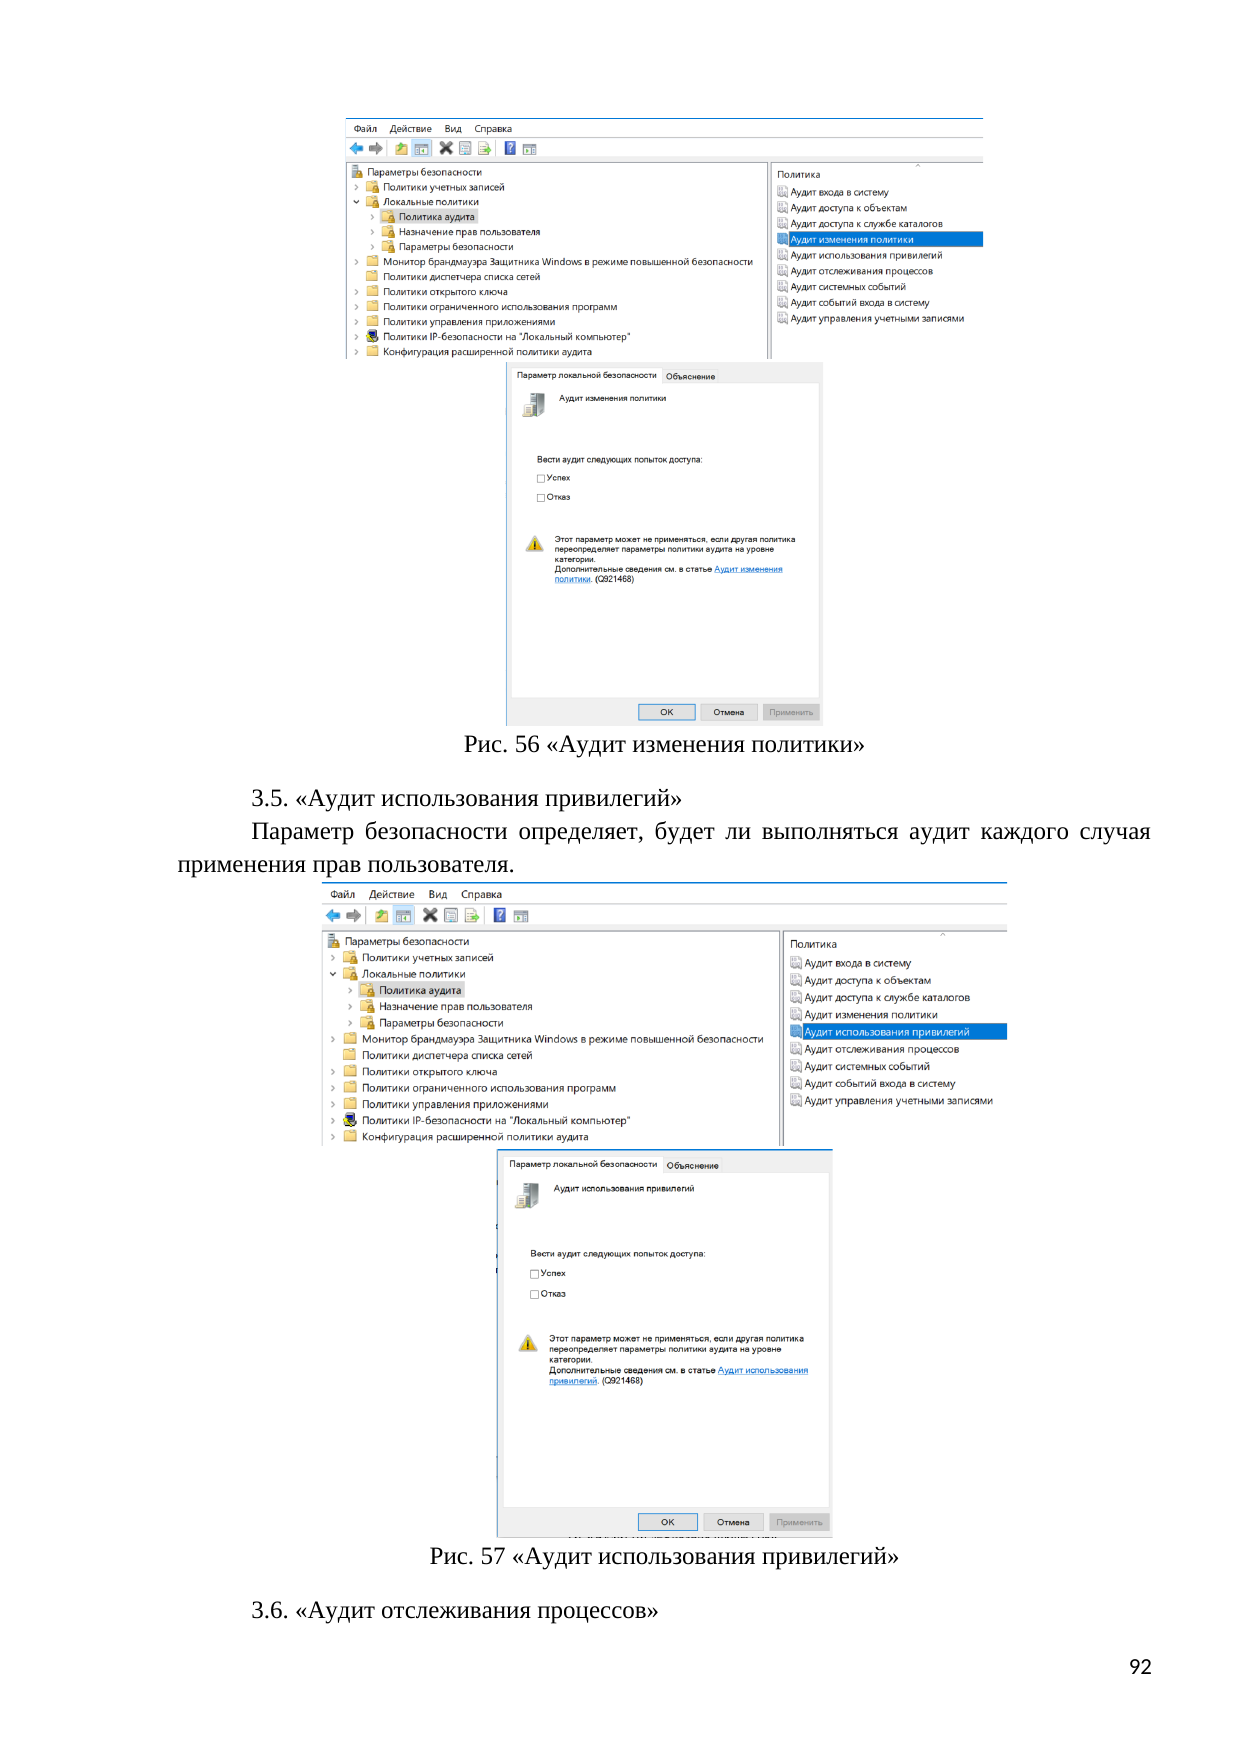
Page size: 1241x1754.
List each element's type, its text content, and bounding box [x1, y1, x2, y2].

picture [496, 1149, 833, 1538]
text 3.5. «Аудит использования привилегий» [177, 783, 1152, 812]
picture [505, 362, 824, 726]
picture [345, 118, 984, 359]
picture [321, 882, 1008, 1146]
text 3.6. «Аудит отслеживания процессов» [177, 1595, 1152, 1624]
text Рис. 56 «Аудит изменения политики» [177, 729, 1152, 758]
text Рис. 57 «Аудит использования привилегий» [177, 1541, 1152, 1570]
text Параметр безопасности определяет, будет ли выполняться аудит каждого случая применения прав пользователя. [177, 816, 1152, 878]
